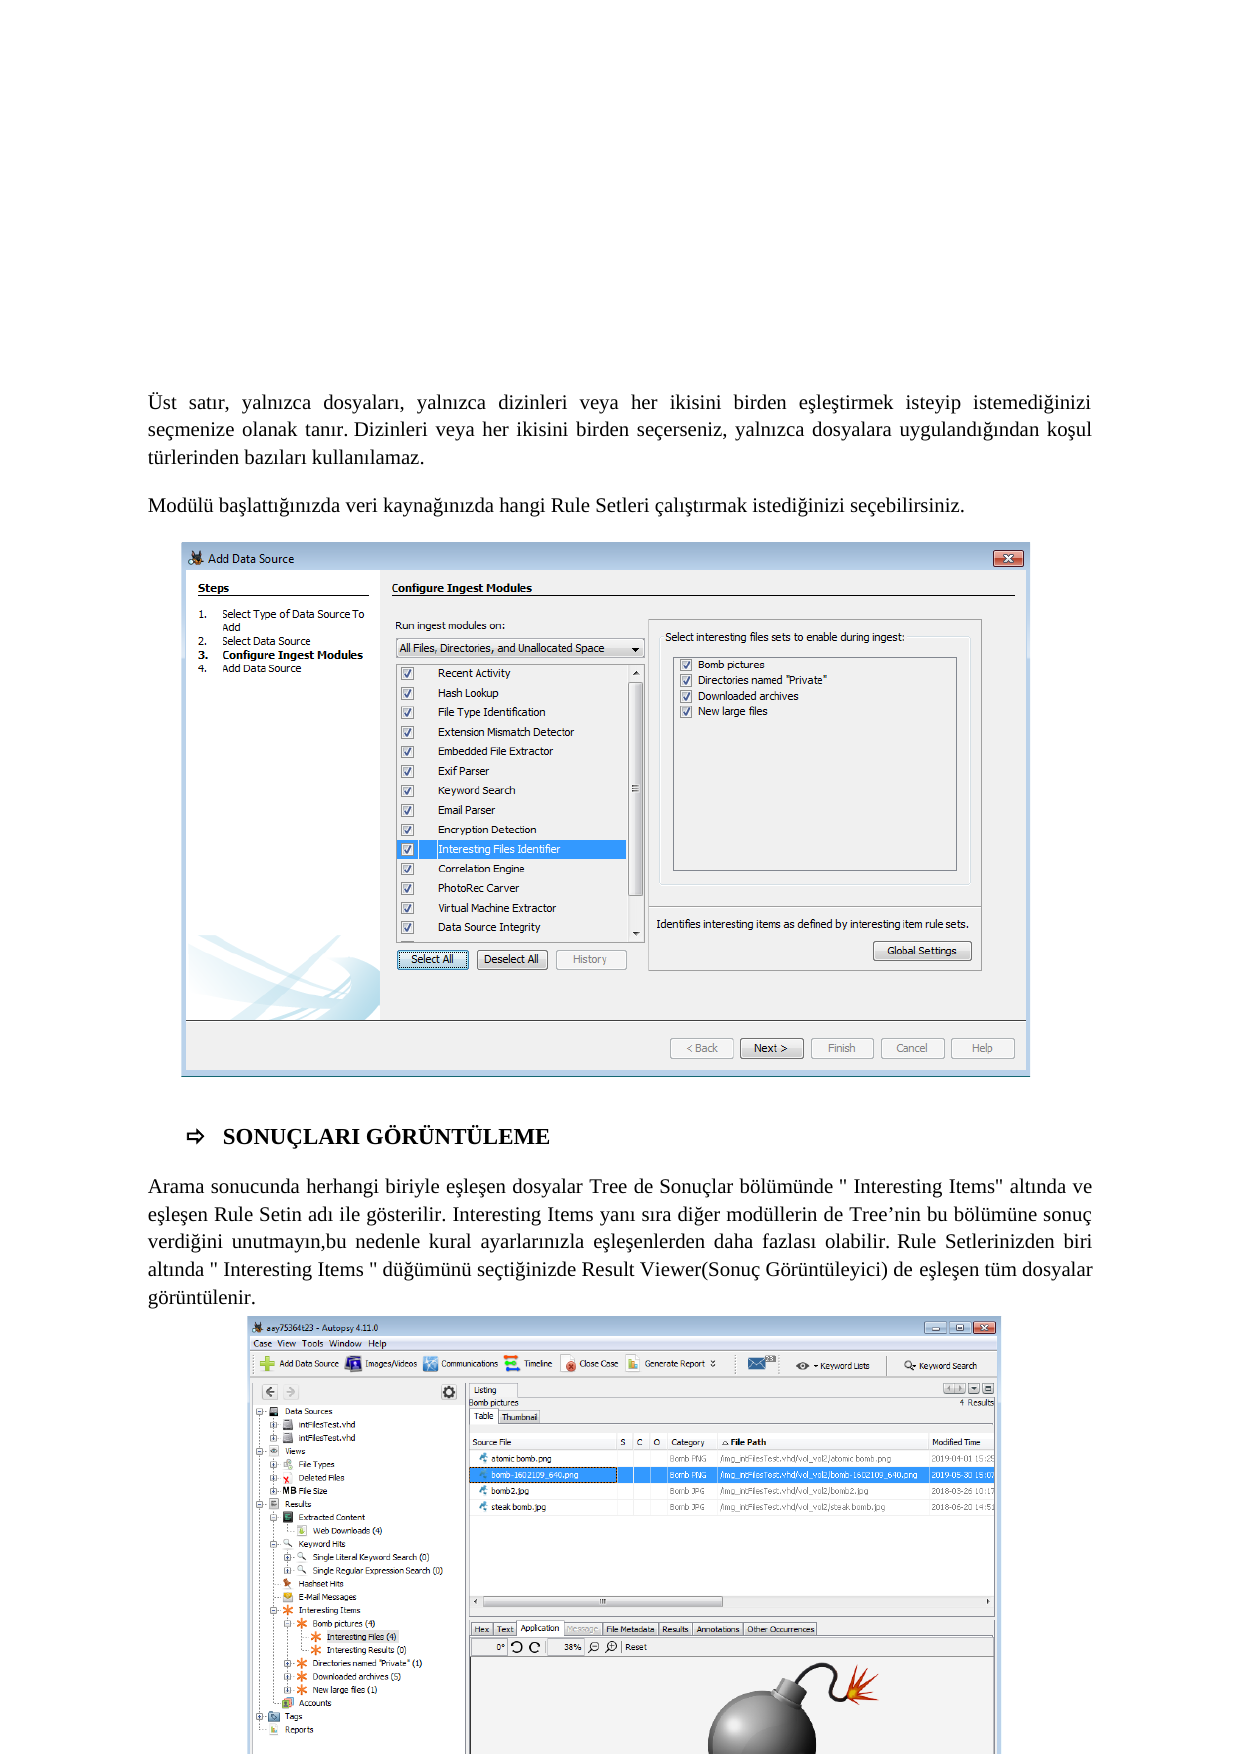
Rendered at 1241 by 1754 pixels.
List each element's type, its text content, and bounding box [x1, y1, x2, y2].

picture [247, 1316, 1002, 1754]
text Modülü başlattığınızda veri kaynağınızda hangi Rule Setleri çalıştırmak istediğinizi seçebilirsiniz. [148, 493, 1093, 517]
list SONUÇLARI GÖRÜNTÜLEME [185, 1123, 1093, 1149]
picture [181, 542, 1030, 1077]
text Üst satır, yalnızca dosyaları, yalnızca dizinleri veya her ikisini birden eşleştirmek isteyip istemediğinizi seçmenize olanak tanır. Dizinleri veya her ikisini birden seçerseniz, yalnızca dosyalara uygulandığından koşul türlerinden bazıları kullanılamaz. [148, 414, 1093, 469]
